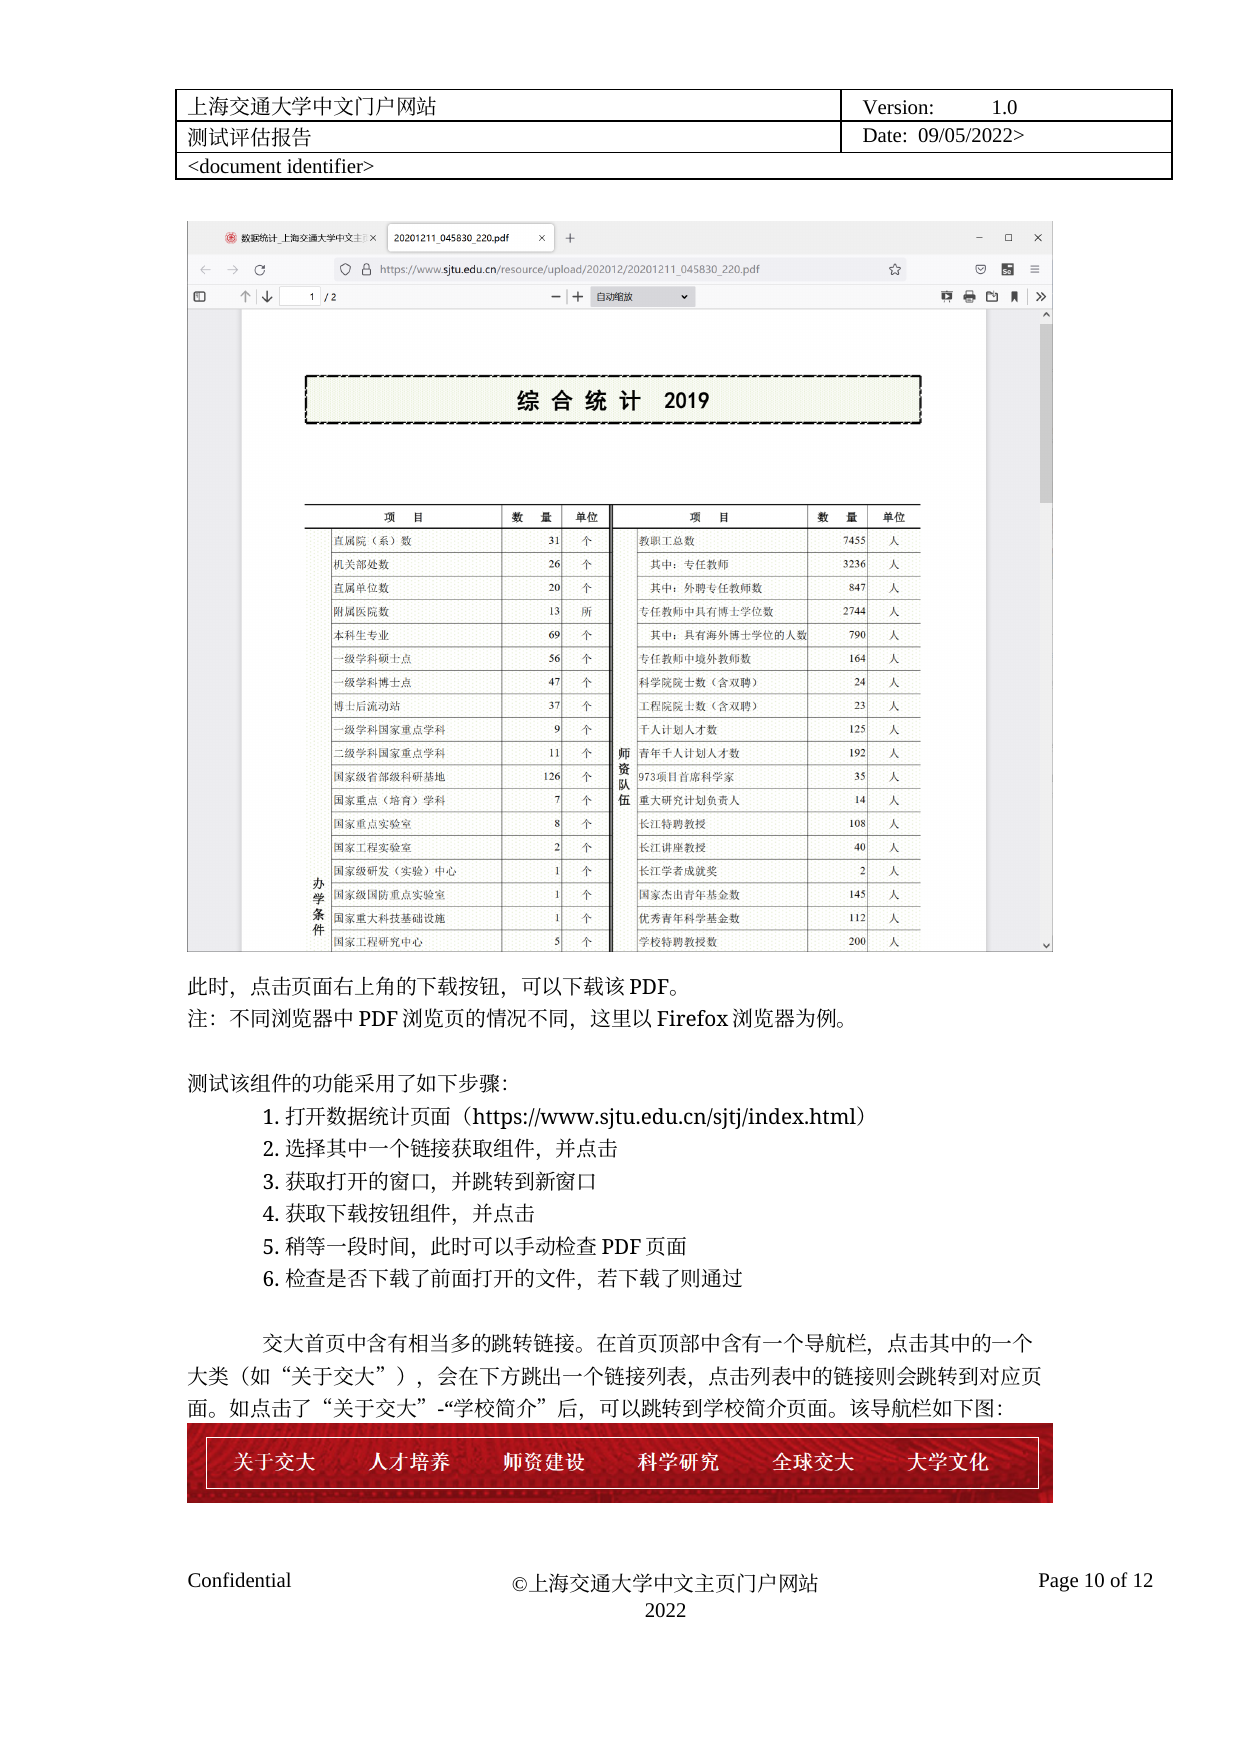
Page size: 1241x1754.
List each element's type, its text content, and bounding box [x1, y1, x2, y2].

text 此时，点击页面右上角的下载按钮，可以下载该PDF。 [187, 969, 1053, 1001]
picture [187, 221, 1053, 952]
text 注：不同浏览器中PDF浏览页的情况不同，这里以Firefox浏览器为例。 [187, 1001, 1053, 1034]
text 6. 检查是否下载了前面打开的文件，若下载了则通过 [187, 1261, 1053, 1294]
text 2. 选择其中一个链接获取组件，并点击 [187, 1131, 1053, 1164]
text 测试该组件的功能采用了如下步骤： [187, 1066, 1053, 1099]
text 3. 获取打开的窗口，并跳转到新窗口 [187, 1164, 1053, 1196]
picture [187, 1423, 1053, 1503]
text 交大首页中含有相当多的跳转链接。在首页顶部中含有一个导航栏，点击其中的一个大类（如“关于交大”），会在下方跳出一个链接列表，点击列表中的链接则会跳转到对应页面。如点击了“关于交大”-“学校简介”后，可以跳转到学校简介页面。该导航栏如下图： [187, 1326, 1053, 1423]
text 5. 稍等一段时间，此时可以手动检查PDF页面 [187, 1229, 1053, 1261]
text 4. 获取下载按钮组件，并点击 [187, 1196, 1053, 1229]
text 1. 打开数据统计页面（https://www.sjtu.edu.cn/sjtj/index.html） [187, 1099, 1053, 1131]
